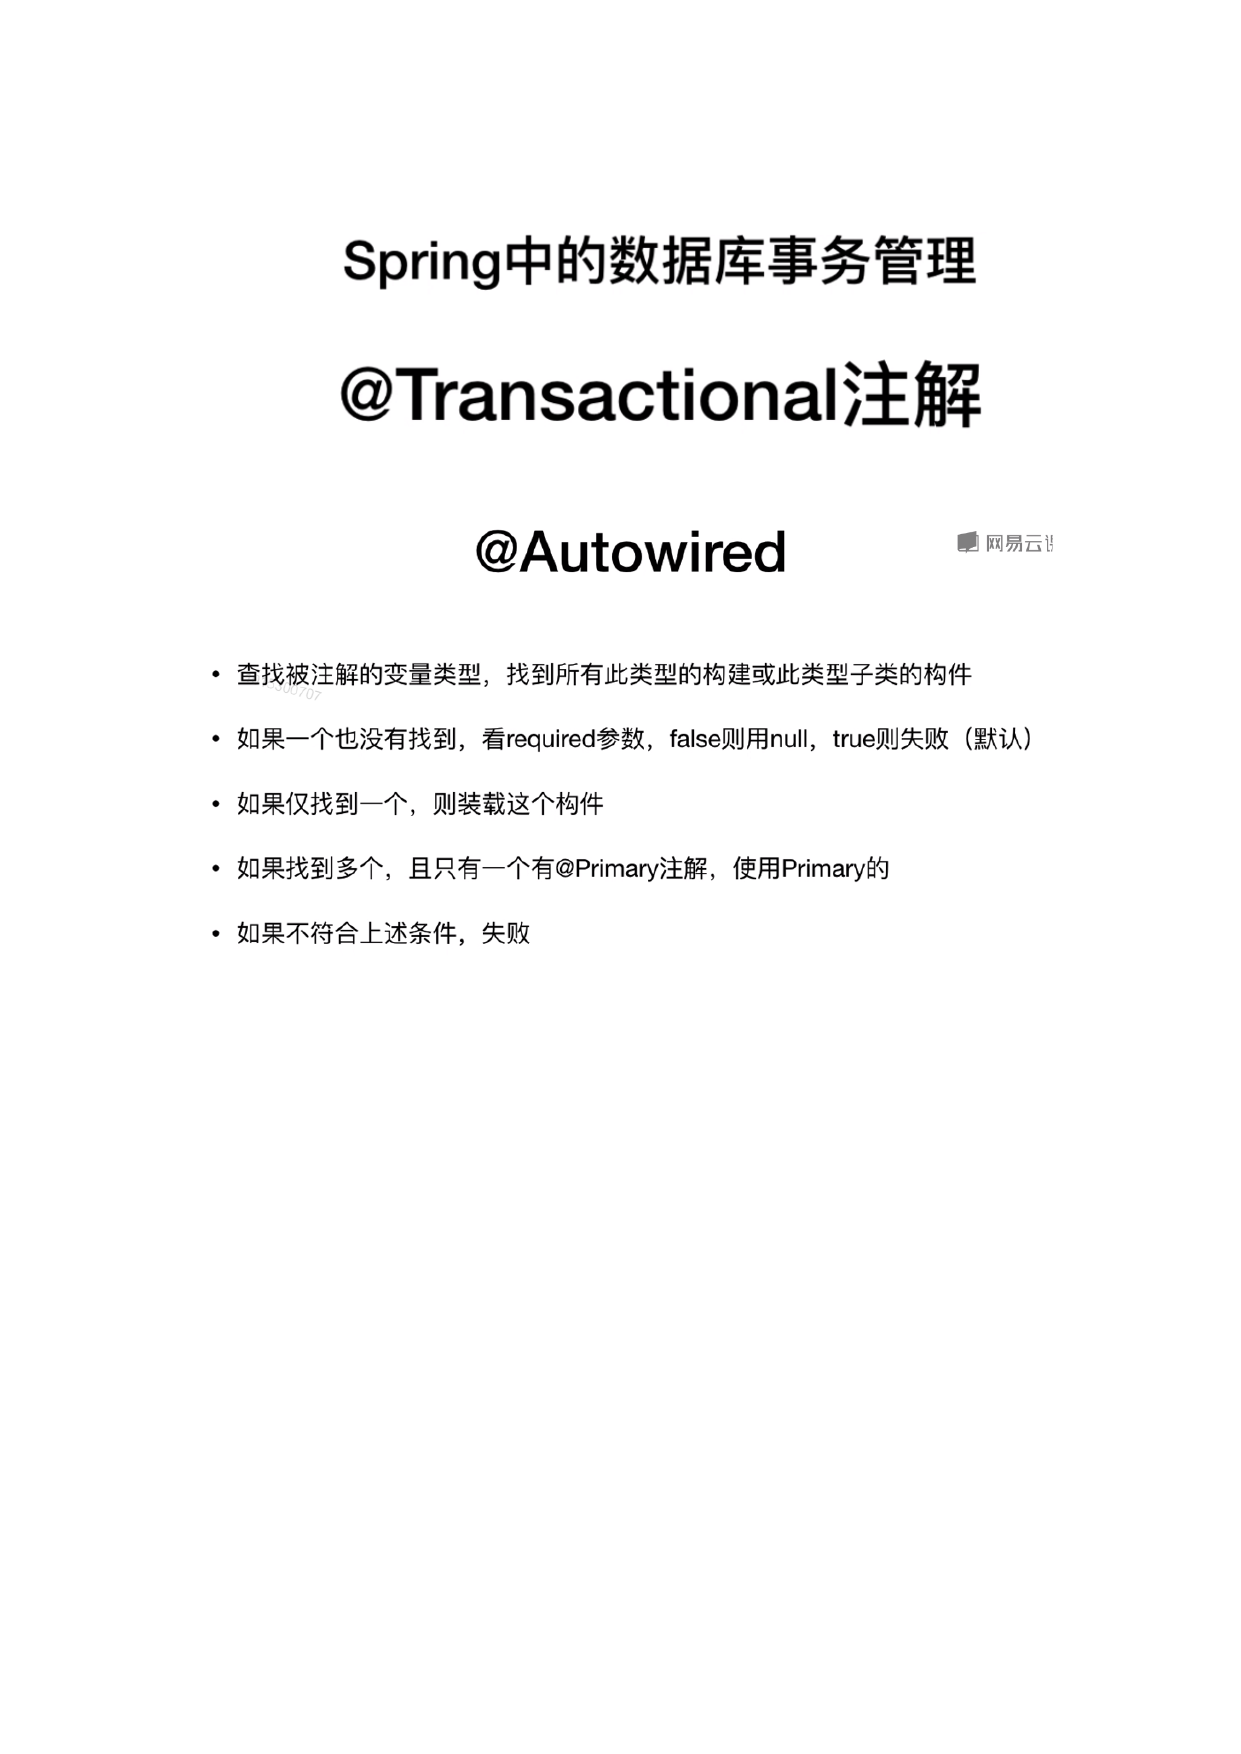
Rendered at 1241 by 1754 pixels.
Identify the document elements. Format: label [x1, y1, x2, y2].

picture [187, 162, 1007, 507]
picture [187, 519, 1053, 972]
